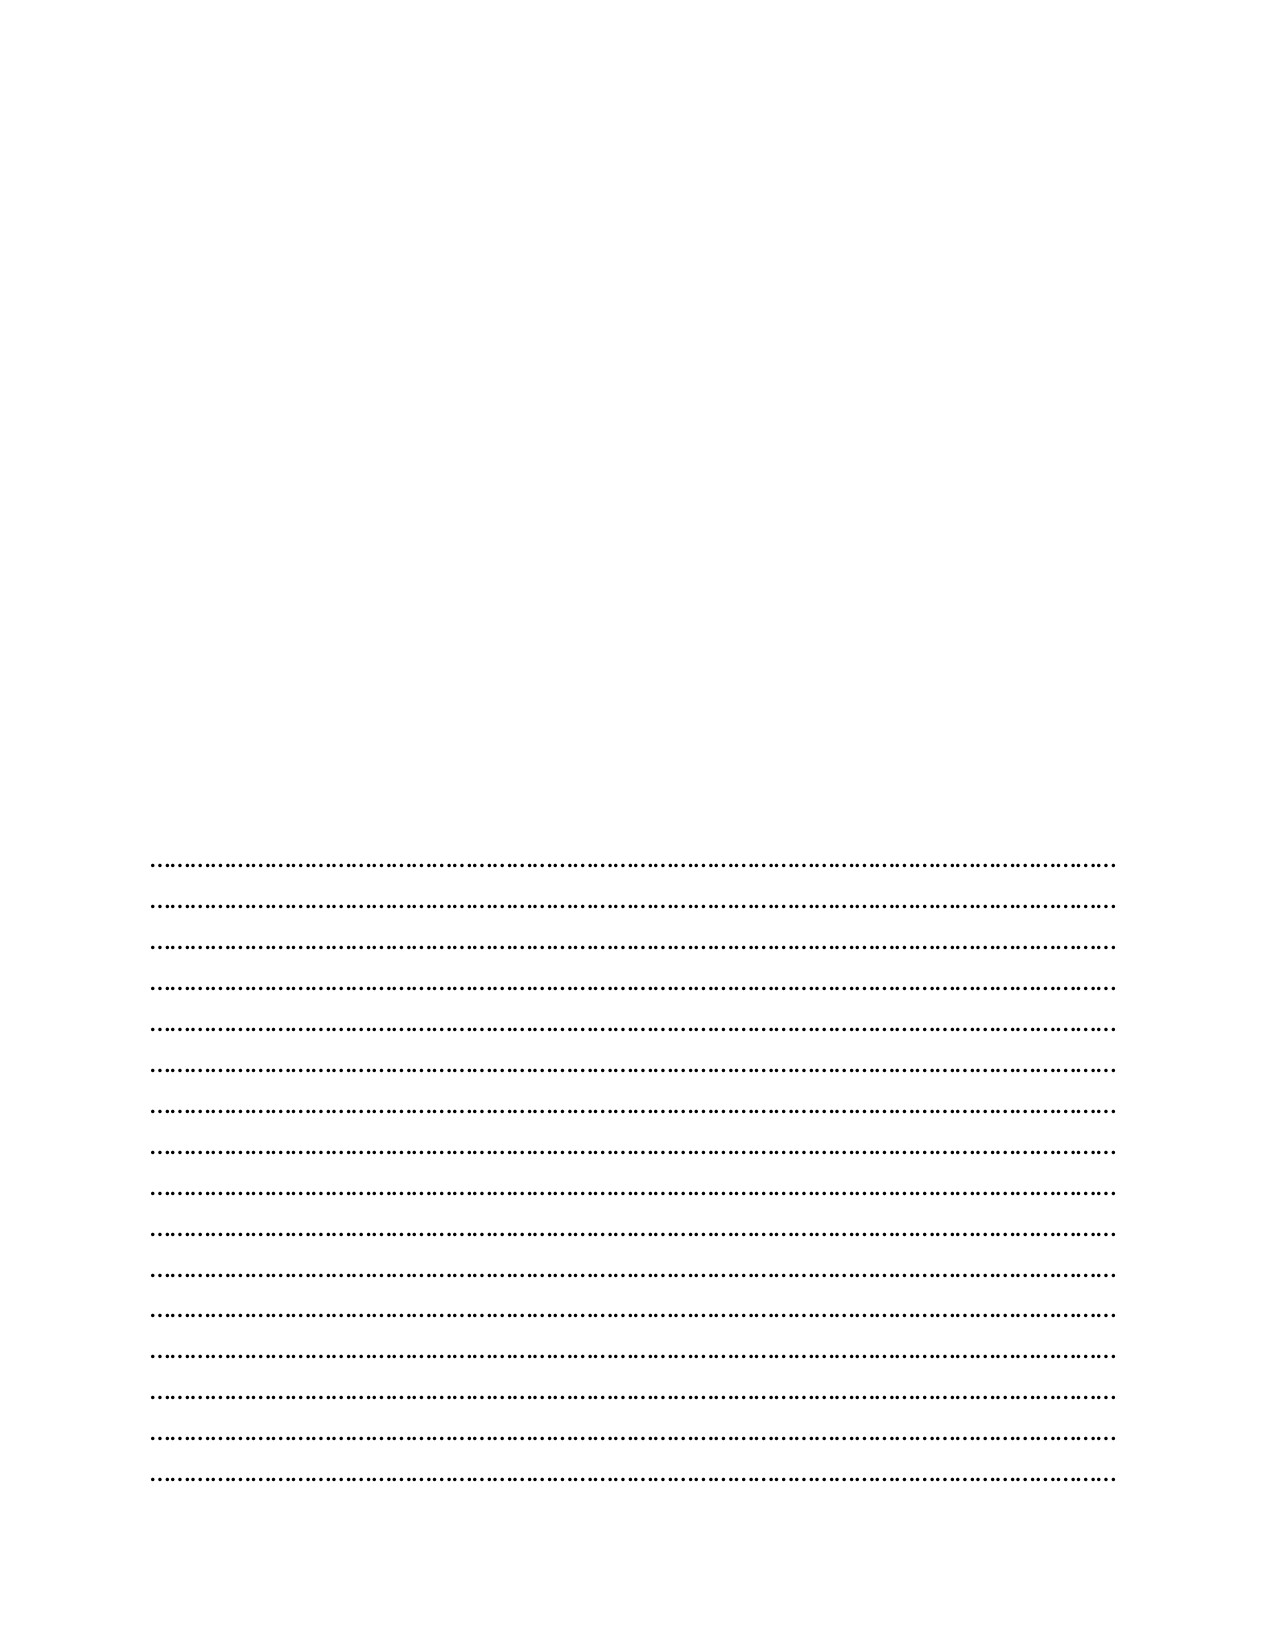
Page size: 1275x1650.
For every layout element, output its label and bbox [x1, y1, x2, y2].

text [150, 839, 1125, 1489]
